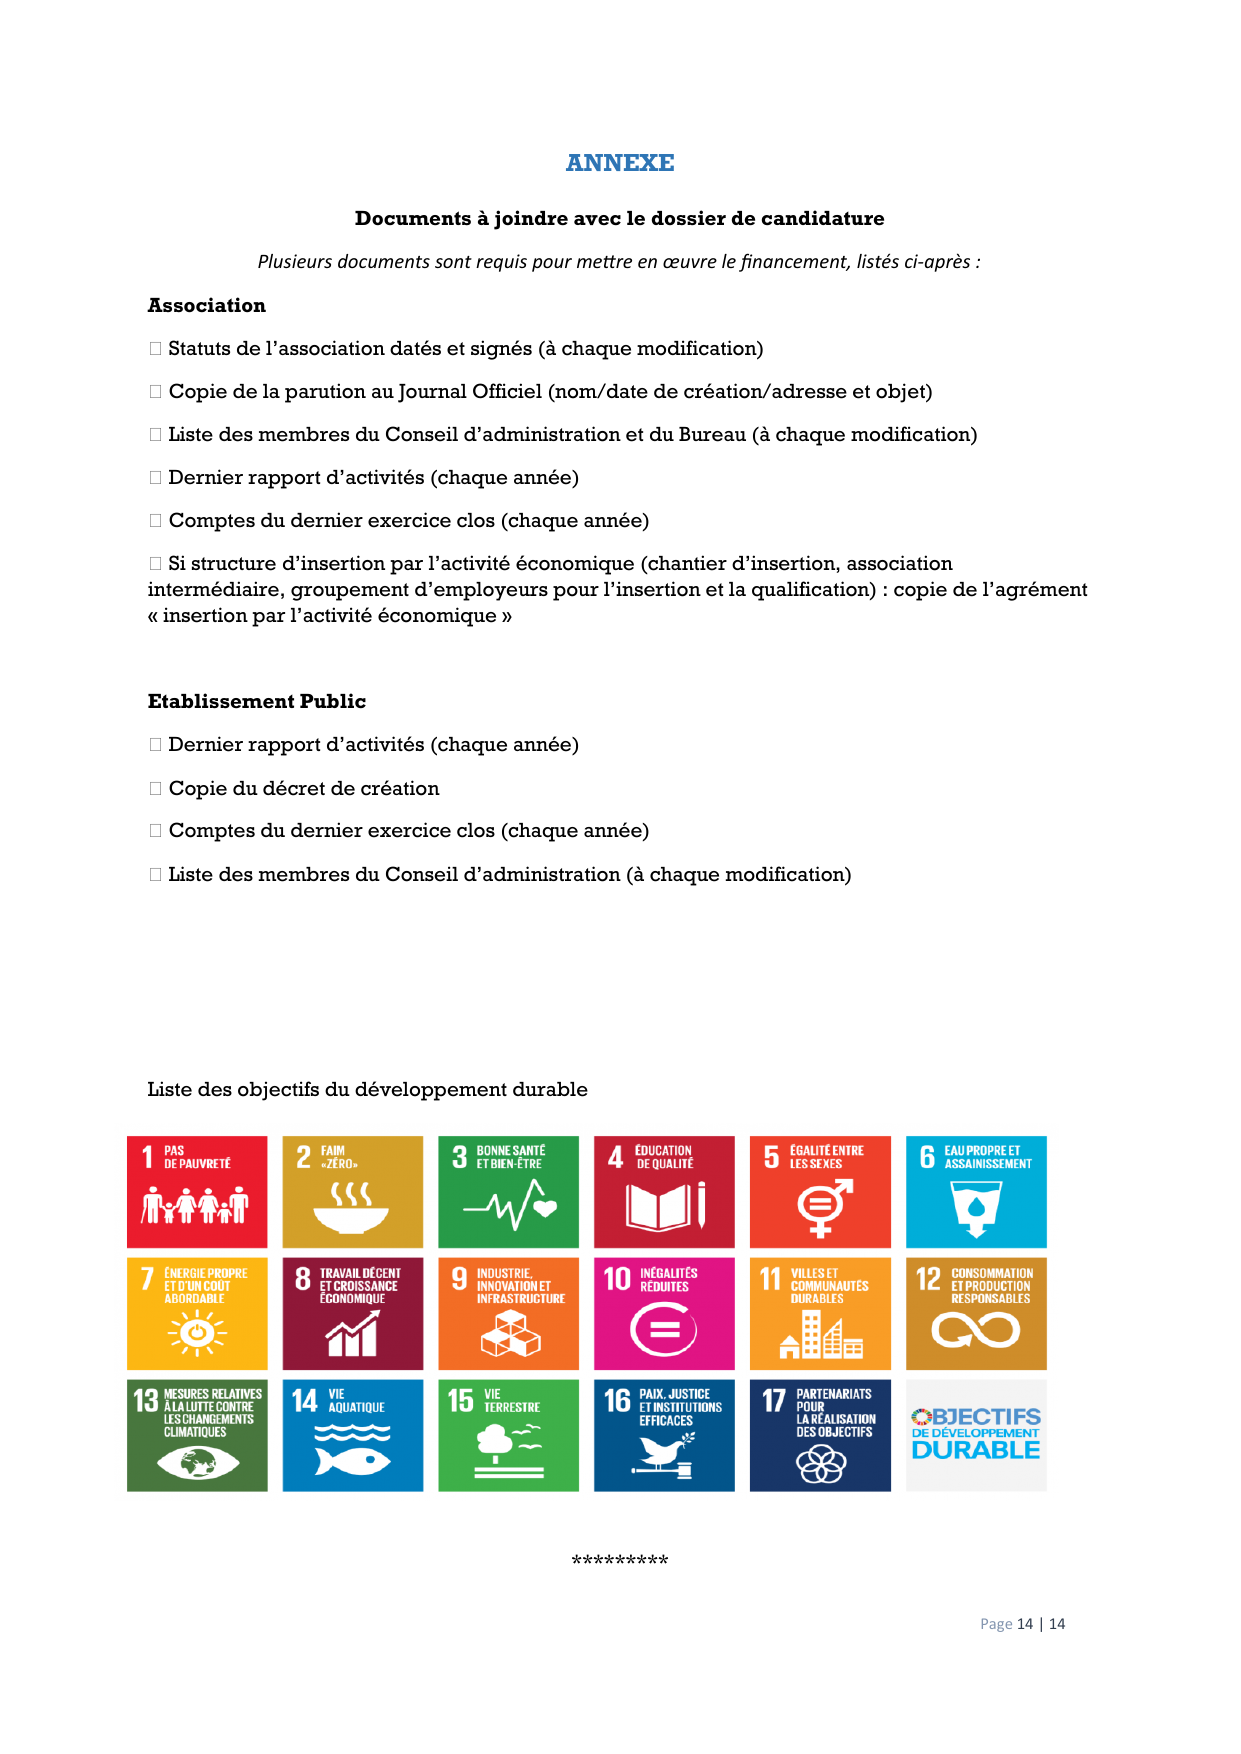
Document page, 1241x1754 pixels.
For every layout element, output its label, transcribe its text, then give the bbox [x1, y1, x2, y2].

text Liste des objectifs du développement durable [148, 1076, 1093, 1101]
text ANNEXE Documents à joindre avec le dossier de candidature [148, 148, 1093, 230]
text Plusieurs documents sont requis pour mettre en œuvre le financement, listés ci-après : [148, 248, 1093, 274]
text  Si structure d’insertion par l’activité économique (chantier d’insertion, association intermédiaire, groupement d’employeurs pour l’insertion et la qualification) : copie de l’agrément « insertion par l’activité économique » [148, 550, 1093, 628]
text Association [148, 292, 1093, 317]
text Etablissement Public [148, 689, 1093, 714]
picture [113, 1123, 1059, 1501]
text  Liste des membres du Conseil d’administration (à chaque modification) [148, 861, 1093, 886]
text  Dernier rapport d’activités (chaque année) [148, 464, 1093, 489]
text ********* [148, 1549, 1093, 1574]
text  Statuts de l’association datés et signés (à chaque modification) [148, 335, 1093, 360]
text  Copie de la parution au Journal Officiel (nom/date de création/adresse et objet) [148, 378, 1093, 403]
text  Comptes du dernier exercice clos (chaque année) [148, 507, 1093, 532]
text  Dernier rapport d’activités (chaque année) [148, 732, 1093, 757]
text  Copie du décret de création [148, 775, 1093, 800]
text  Liste des membres du Conseil d’administration et du Bureau (à chaque modification) [148, 421, 1093, 446]
text  Comptes du dernier exercice clos (chaque année) [148, 818, 1093, 843]
